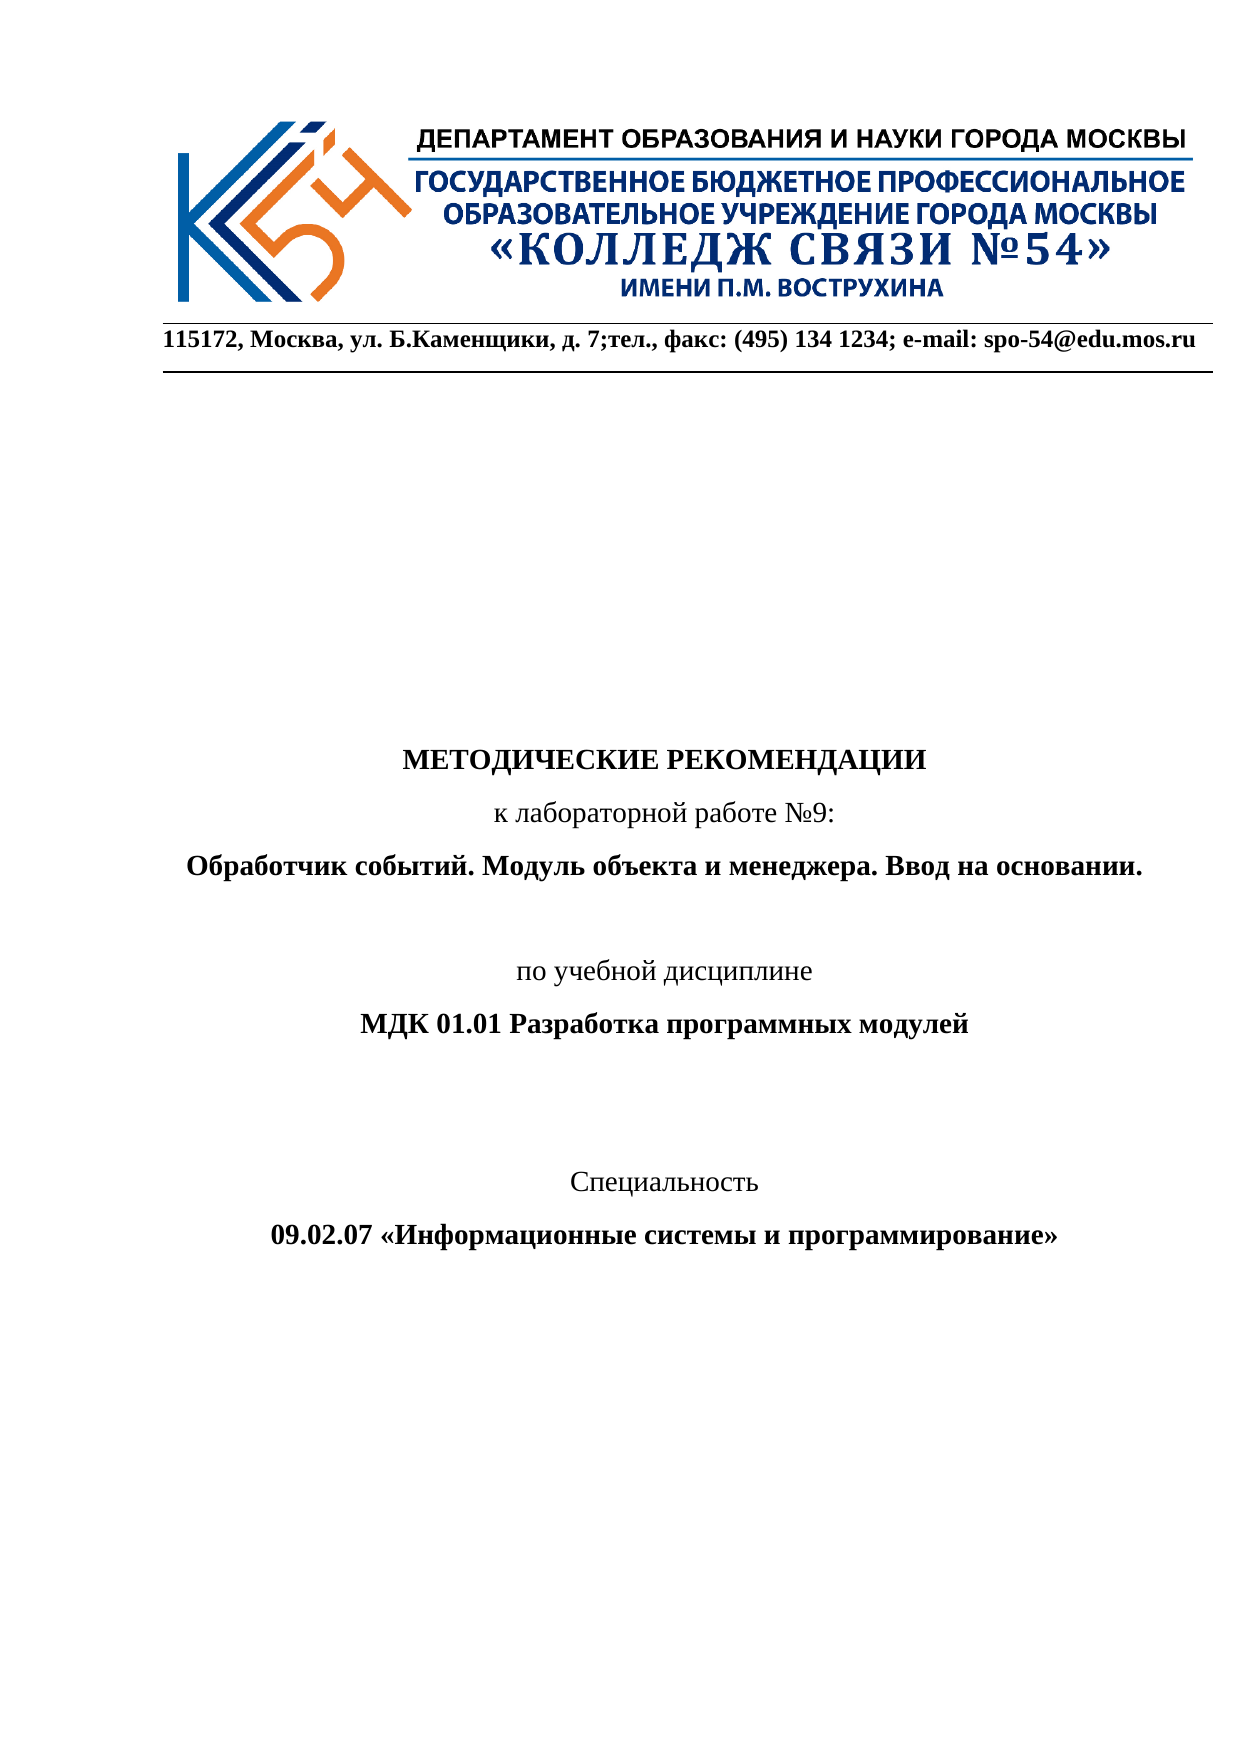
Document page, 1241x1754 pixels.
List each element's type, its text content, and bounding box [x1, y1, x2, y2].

text Специальность [177, 1164, 1152, 1198]
text Обработчик событий. Модуль объекта и менеджера. Ввод на основании. [177, 848, 1152, 881]
text к лабораторной работе №9: [177, 795, 1152, 828]
picture [176, 118, 1194, 304]
table_cell 115172, Москва, ул. Б.Каменщики, д. 7;тел., факс: (495) 134 1234; e-mail: spo-54@edu.mos.ru [163, 324, 1213, 371]
text МЕТОДИЧЕСКИЕ РЕКОМЕНДАЦИИ [177, 742, 1152, 776]
text 09.02.07 «Информационные системы и программирование» [177, 1217, 1152, 1251]
text МДК 01.01 Разработка программных модулей [177, 1006, 1152, 1040]
table_header [163, 118, 1213, 323]
text по учебной дисциплине [177, 953, 1152, 987]
